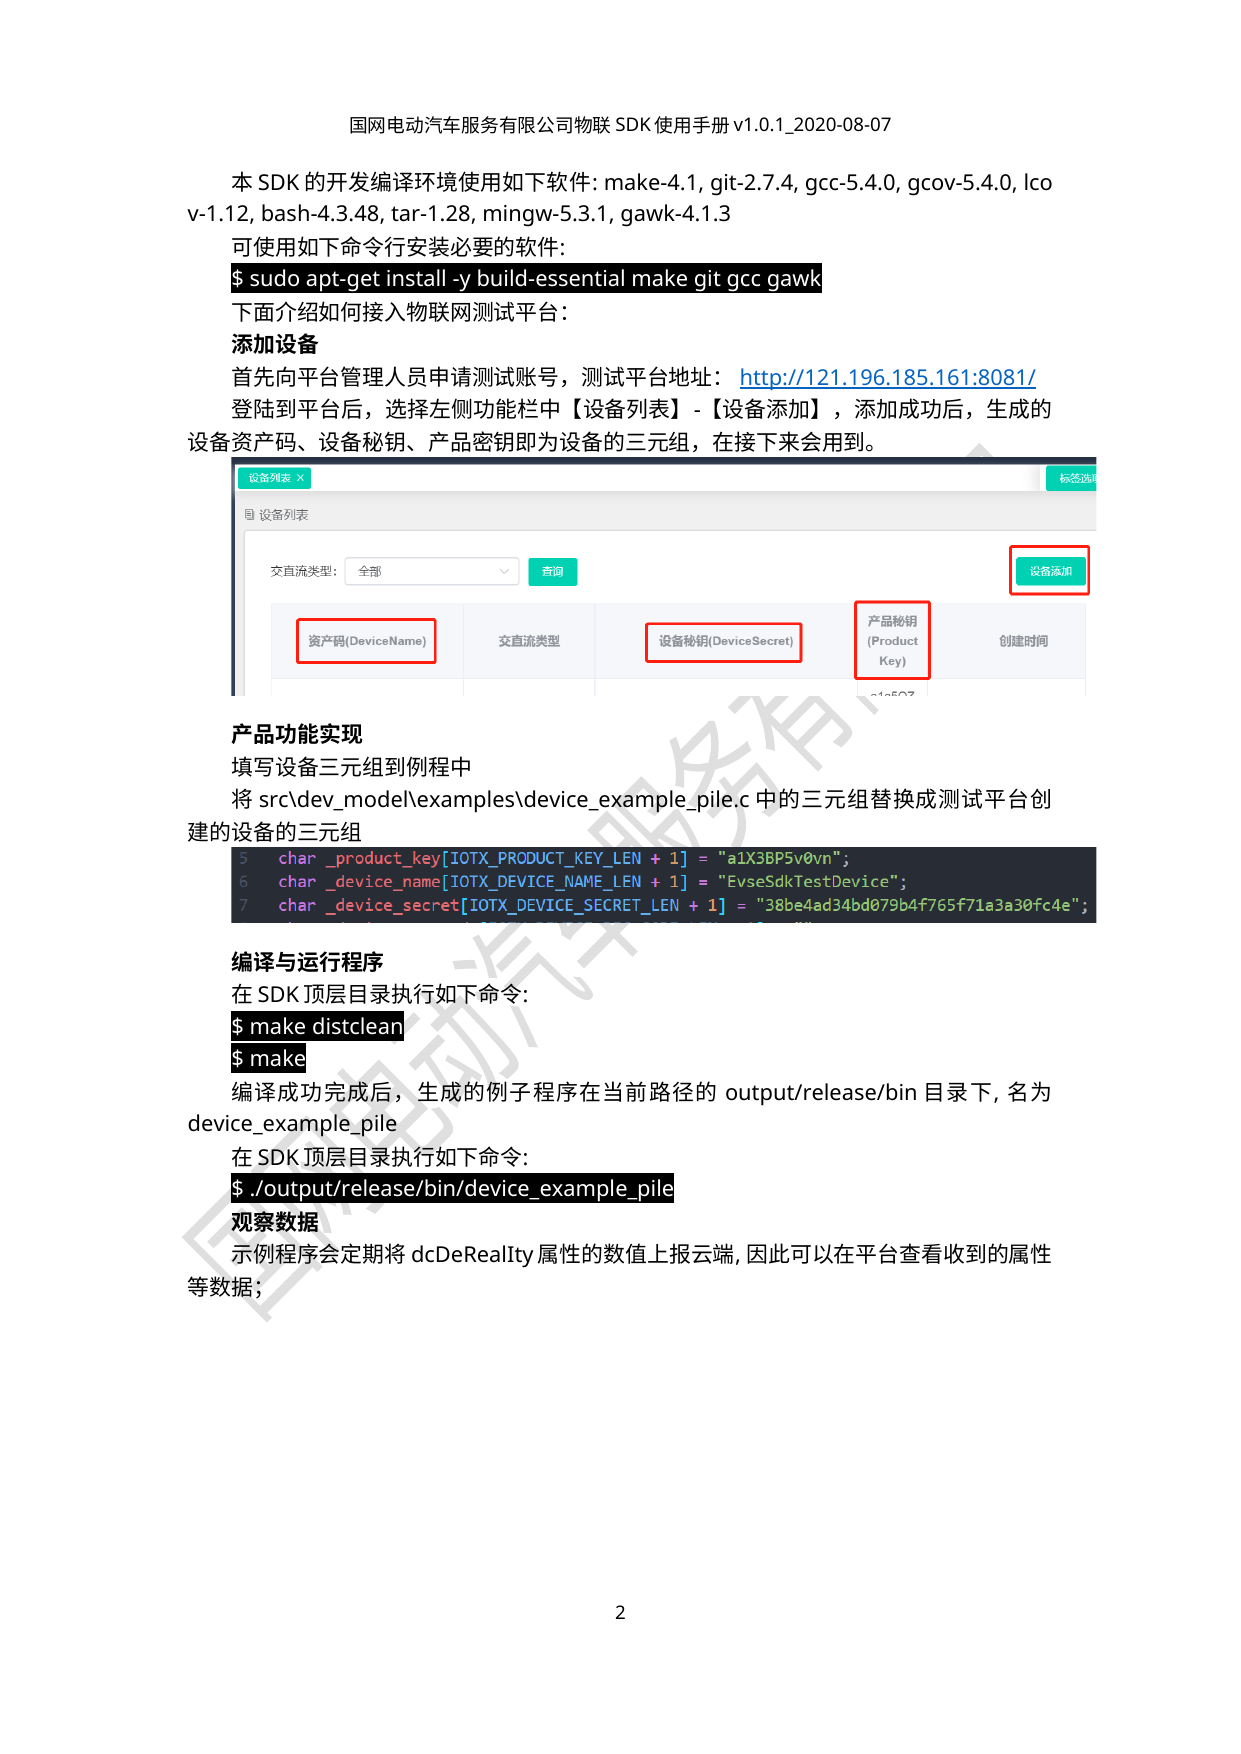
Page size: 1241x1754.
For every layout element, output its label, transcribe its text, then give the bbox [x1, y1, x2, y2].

text 编译成功完成后，生成的例子程序在当前路径的 output/release/bin 目录下, 名为device_example_pile [187, 1074, 1053, 1139]
text 将src\dev_model\examples\device_example_pile.c 中的三元组替换成测试平台创建的设备的三元组 [187, 782, 1053, 847]
text 示例程序会定期将dcDeRealIty属性的数值上报云端, 因此可以在平台查看收到的属性等数据； [187, 1237, 1053, 1302]
text 可使用如下命令行安装必要的软件: [187, 229, 1053, 262]
text 本SDK的开发编译环境使用如下软件: make-4.1, git-2.7.4, gcc-5.4.0, gcov-5.4.0, lcov-1.12, bash-4.3.48, tar-1.28, mingw-5.3.1, gawk-4.1.3 [187, 164, 1053, 229]
text $ sudo apt-get install -y build-essential make git gcc gawk [187, 262, 1053, 294]
text 填写设备三元组到例程中 [187, 749, 1053, 782]
text $ make distclean [187, 1009, 1053, 1042]
text 编译与运行程序 [187, 944, 1053, 977]
text $ make [187, 1042, 1053, 1074]
text 添加设备 [187, 327, 1053, 359]
text 观察数据 [187, 1204, 1053, 1237]
picture [231, 457, 1097, 696]
text 产品功能实现 [187, 717, 1053, 749]
text 下面介绍如何接入物联网测试平台： [187, 294, 1053, 327]
picture [231, 847, 1097, 923]
text 在SDK顶层目录执行如下命令: [187, 977, 1053, 1009]
text 登陆到平台后，选择左侧功能栏中【设备列表】-【设备添加】，添加成功后，生成的设备资产码、设备秘钥、产品密钥即为设备的三元组，在接下来会用到。 [187, 392, 1053, 457]
text $ ./output/release/bin/device_example_pile [187, 1172, 1053, 1204]
text 在SDK顶层目录执行如下命令: [187, 1139, 1053, 1172]
text 首先向平台管理人员申请测试账号，测试平台地址： http://121.196.185.161:8081/ [187, 359, 1053, 392]
